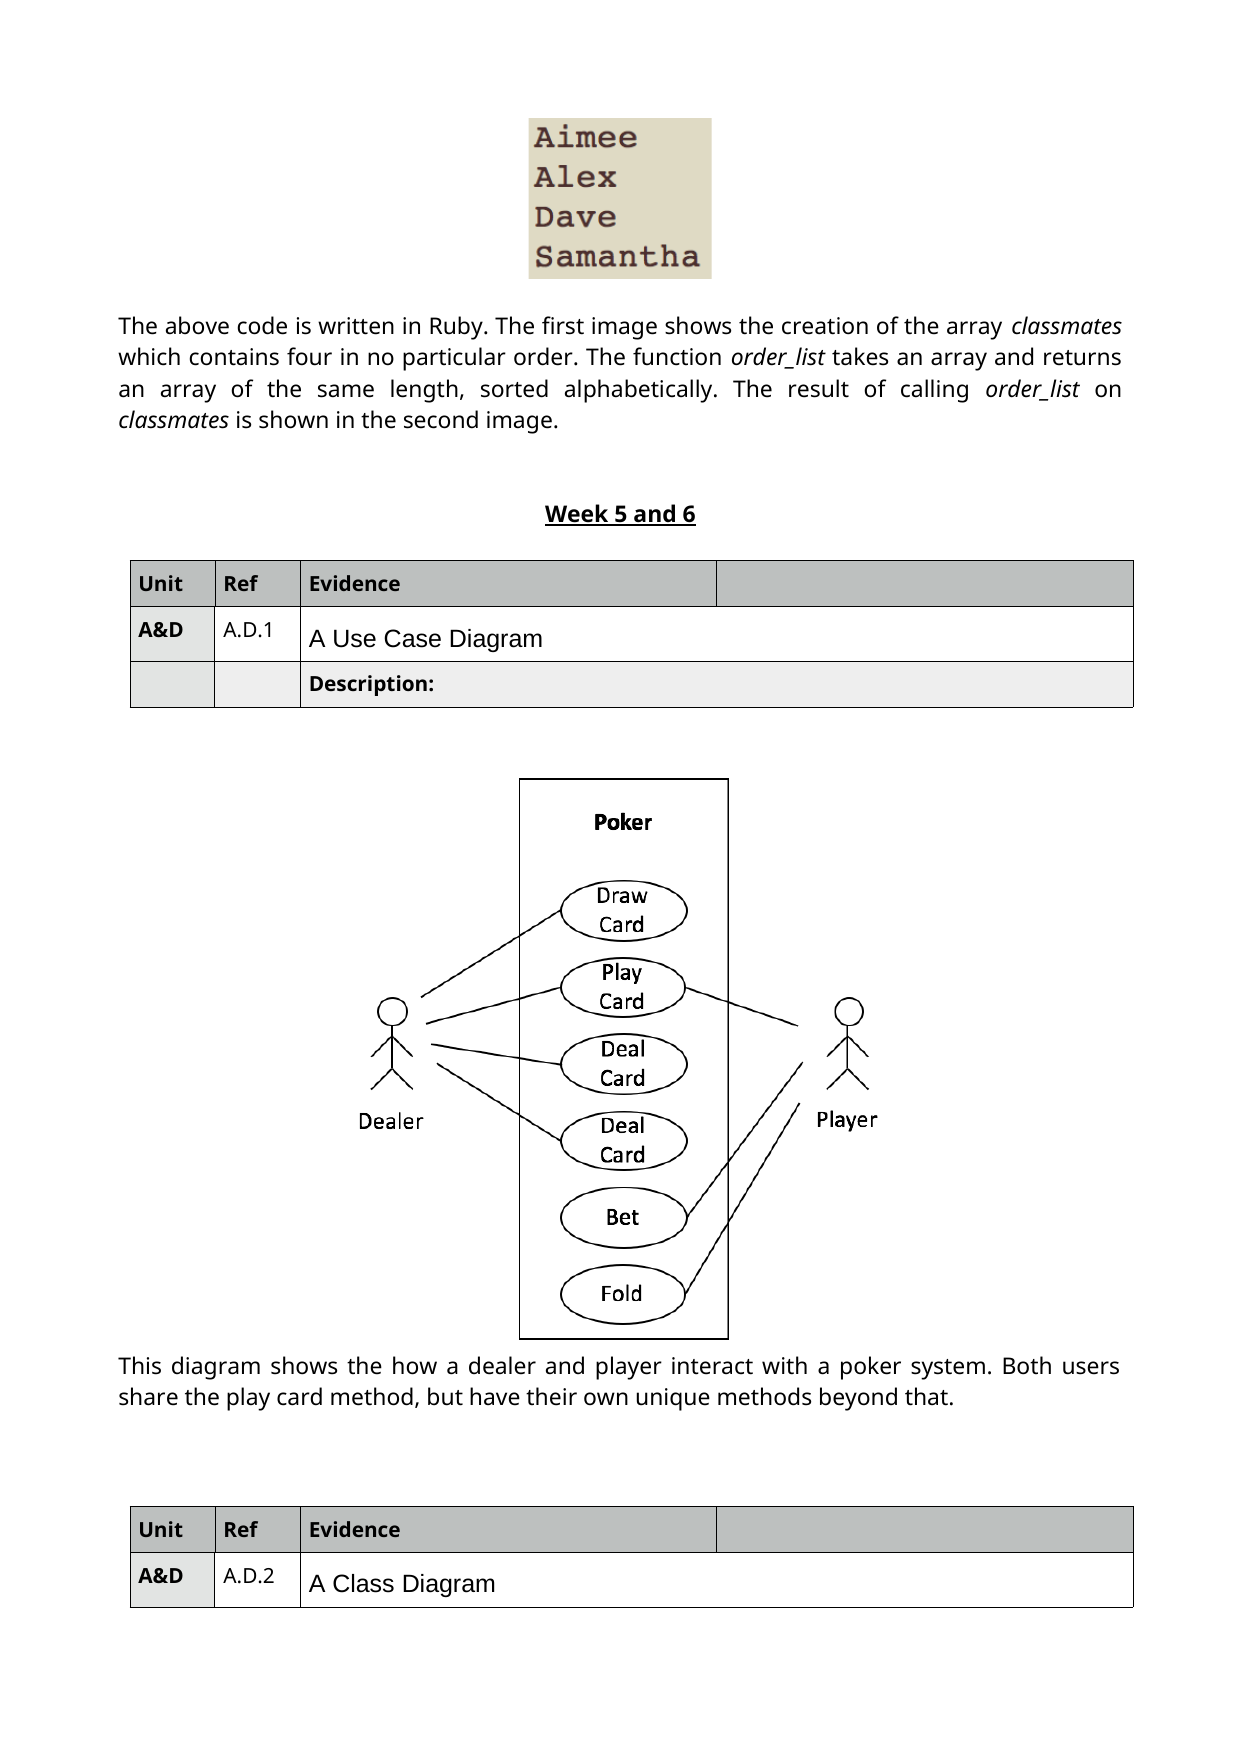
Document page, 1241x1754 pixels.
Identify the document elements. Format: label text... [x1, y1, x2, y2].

table_header Evidence [301, 561, 716, 606]
table_cell [215, 662, 300, 707]
table_header Evidence [301, 1507, 716, 1552]
table_cell A&D [131, 1553, 214, 1607]
table_cell A&D [131, 607, 214, 661]
table_cell A.D.2 [215, 1553, 300, 1607]
table_header Unit [131, 1507, 215, 1552]
table_cell A Use Case Diagram [301, 607, 1133, 661]
text Week 5 and 6 [118, 497, 1122, 529]
picture [349, 769, 891, 1350]
table_cell [131, 662, 214, 707]
table_header Ref [216, 561, 300, 606]
table_header Unit [131, 561, 215, 606]
table_cell A Class Diagram [301, 1553, 1133, 1607]
text This diagram shows the how a dealer and player interact with a poker system. Both users share the play card method, but have their own unique methods beyond that. [118, 1349, 1122, 1412]
table_cell A.D.1 [215, 607, 300, 661]
table_header [717, 1507, 1133, 1552]
table_cell Description: [301, 662, 1133, 707]
picture [528, 118, 712, 279]
table_header [717, 561, 1133, 606]
text The above code is written in Ruby. The first image shows the creation of the array classmates which contains four in no particular order. The function order_list takes an array and returns an array of the same length, sorted alphabetically. The result of calling order_list on classmates is shown in the second image. [118, 310, 1122, 435]
table_header Ref [216, 1507, 300, 1552]
